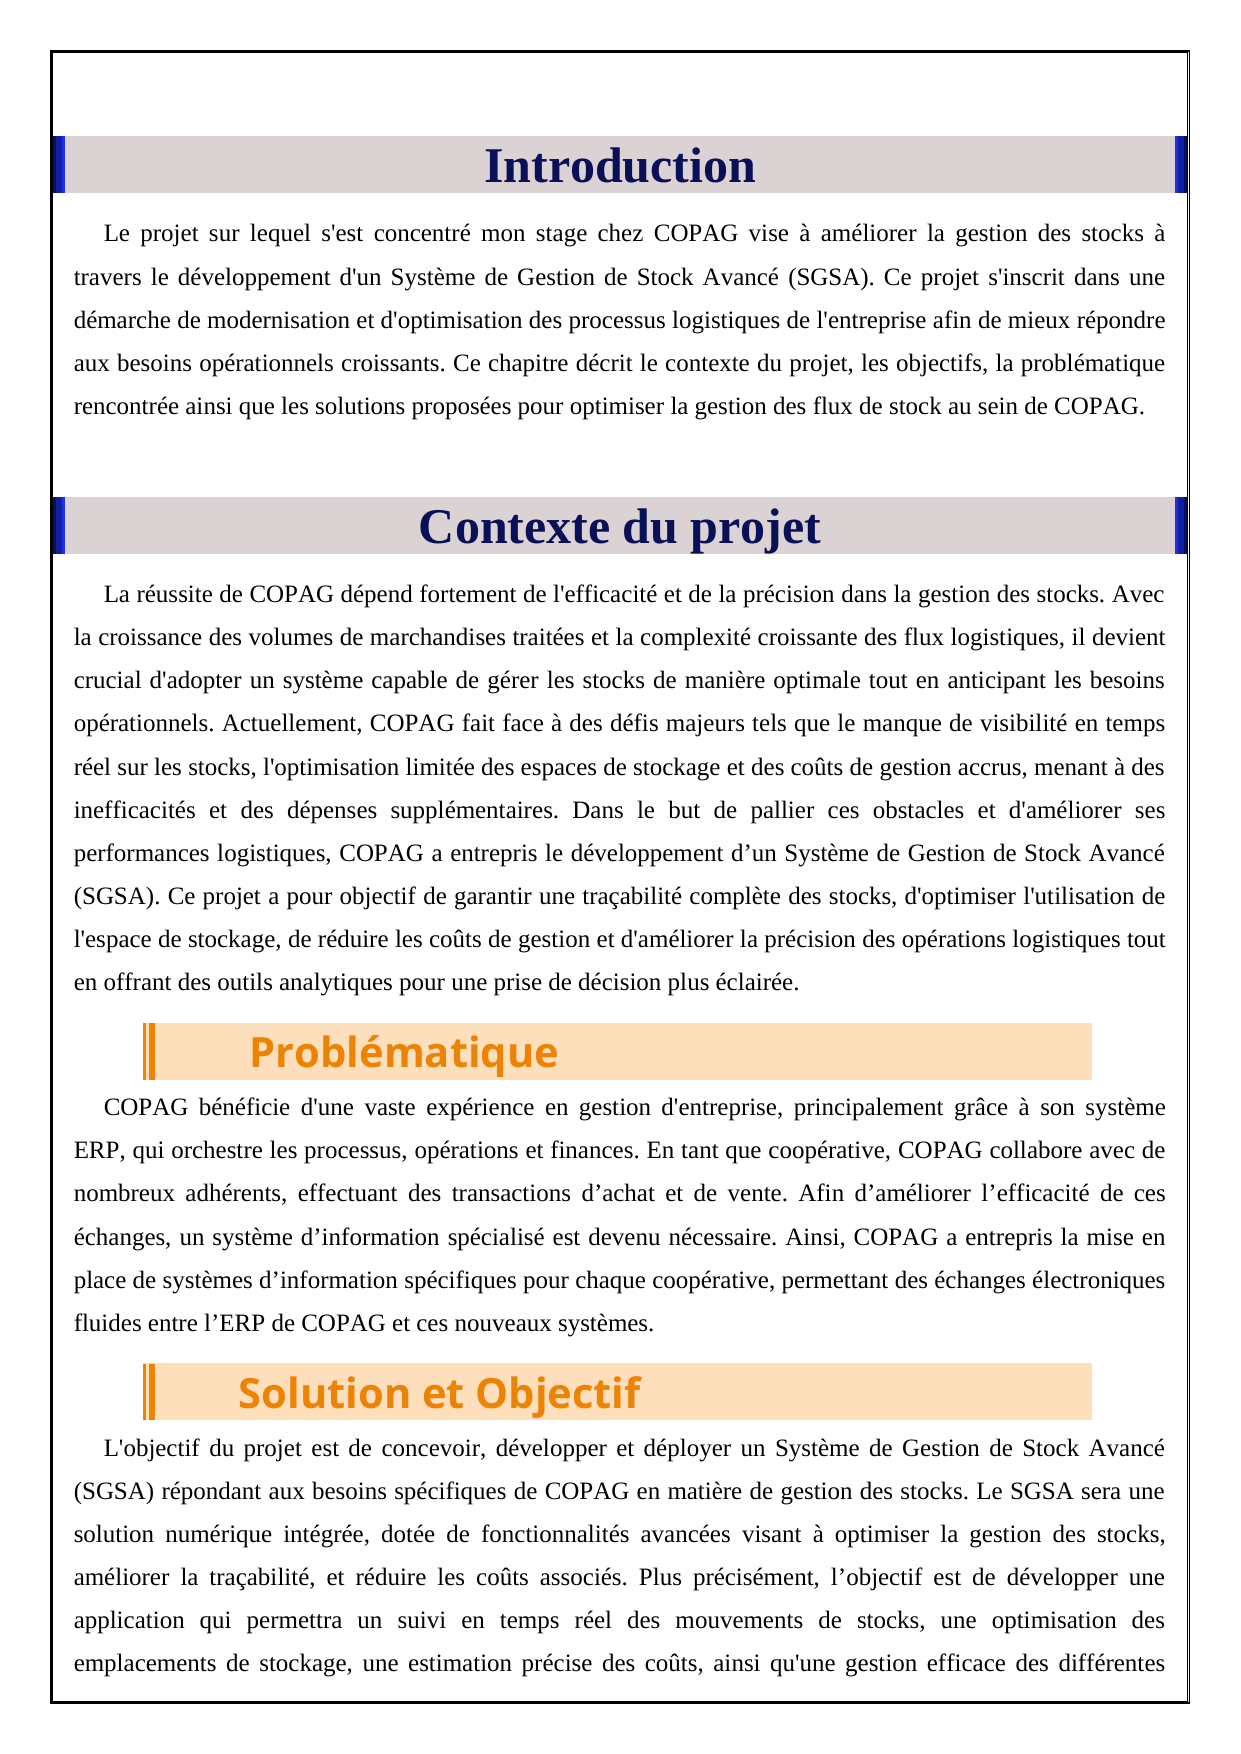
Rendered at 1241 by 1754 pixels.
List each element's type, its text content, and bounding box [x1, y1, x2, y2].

subtitle Introduction [65, 136, 1175, 193]
subtitle Solution et Objectif [143, 1363, 1092, 1420]
subtitle Problématique [155, 1023, 1092, 1080]
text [73, 1433, 1167, 1677]
text La réussite de COPAG dépend fortement de l'efficacité et de la précision dans la gestion des stocks. Avec la croissance des volumes de marchandises traitées et la complexité croissante des flux logistiques, il devient crucial d'adopter un système capable de gérer les stocks de manière optimale tout en anticipant les besoins opérationnels. Actuellement, COPAG fait face à des défis majeurs tels que le manque de visibilité en temps réel sur les stocks, l'optimisation limitée des espaces de stockage et des coûts de gestion accrus, menant à des inefficacités et des dépenses supplémentaires. Dans le but de pallier ces obstacles et d'améliorer ses performances logistiques, COPAG a entrepris le développement d’un Système de Gestion de Stock Avancé (SGSA). Ce projet a pour objectif de garantir une traçabilité complète des stocks, d'optimiser l'utilisation de l'espace de stockage, de réduire les coûts de gestion et d'améliorer la précision des opérations logistiques tout en offrant des outils analytiques pour une prise de décision plus éclairée. [73, 579, 1167, 996]
text COPAG bénéficie d'une vaste expérience en gestion d'entreprise, principalement grâce à son système ERP, qui orchestre les processus, opérations et finances. En tant que coopérative, COPAG collabore avec de nombreux adhérents, effectuant des transactions d’achat et de vente. Afin d’améliorer l’efficacité de ces échanges, un système d’information spécialisé est devenu nécessaire. Ainsi, COPAG a entrepris la mise en place de systèmes d’information spécifiques pour chaque coopérative, permettant des échanges électroniques fluides entre l’ERP de COPAG et ces nouveaux systèmes. [73, 1092, 1167, 1337]
subtitle Contexte du projet [65, 497, 1175, 554]
text Le projet sur lequel s'est concentré mon stage chez COPAG vise à améliorer la gestion des stocks à travers le développement d'un Système de Gestion de Stock Avancé (SGSA). Ce projet s'inscrit dans une démarche de modernisation et d'optimisation des processus logistiques de l'entreprise afin de mieux répondre aux besoins opérationnels croissants. Ce chapitre décrit le contexte du projet, les objectifs, la problématique rencontrée ainsi que les solutions proposées pour optimiser la gestion des flux de stock au sein de COPAG. [73, 218, 1167, 420]
